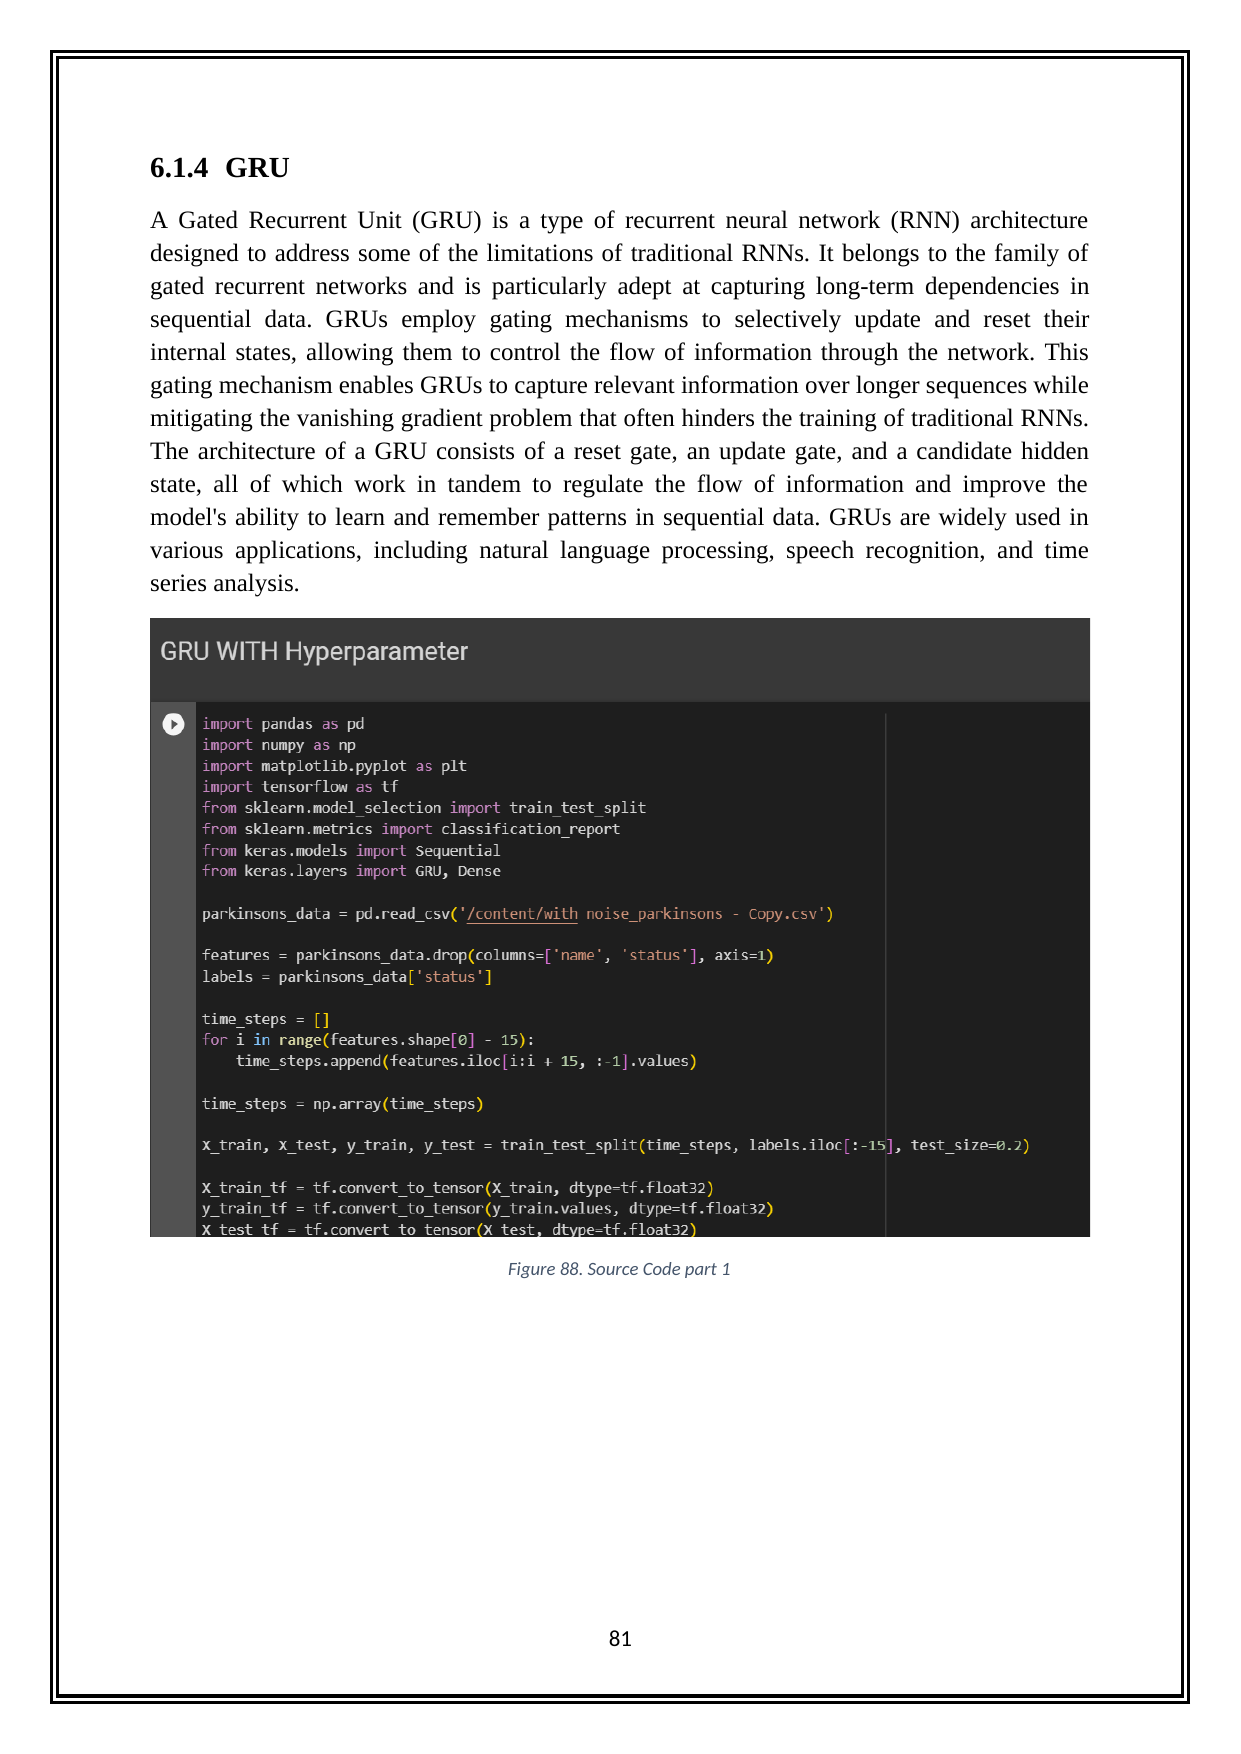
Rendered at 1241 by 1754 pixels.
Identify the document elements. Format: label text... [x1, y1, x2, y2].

list GRU [150, 150, 1090, 183]
picture [150, 618, 1091, 1237]
text Figure 88. Source Code part 1 [150, 1257, 1090, 1280]
text A Gated Recurrent Unit (GRU) is a type of recurrent neural network (RNN) architecture designed to address some of the limitations of traditional RNNs. It belongs to the family of gated recurrent networks and is particularly adept at capturing long-term dependencies in sequential data. GRUs employ gating mechanisms to selectively update and reset their internal states, allowing them to control the flow of information through the network. This gating mechanism enables GRUs to capture relevant information over longer sequences while mitigating the vanishing gradient problem that often hinders the training of traditional RNNs. The architecture of a GRU consists of a reset gate, an update gate, and a candidate hidden state, all of which work in tandem to regulate the flow of information and improve the model's ability to learn and remember patterns in sequential data. GRUs are widely used in various applications, including natural language processing, speech recognition, and time series analysis. [150, 205, 1090, 597]
